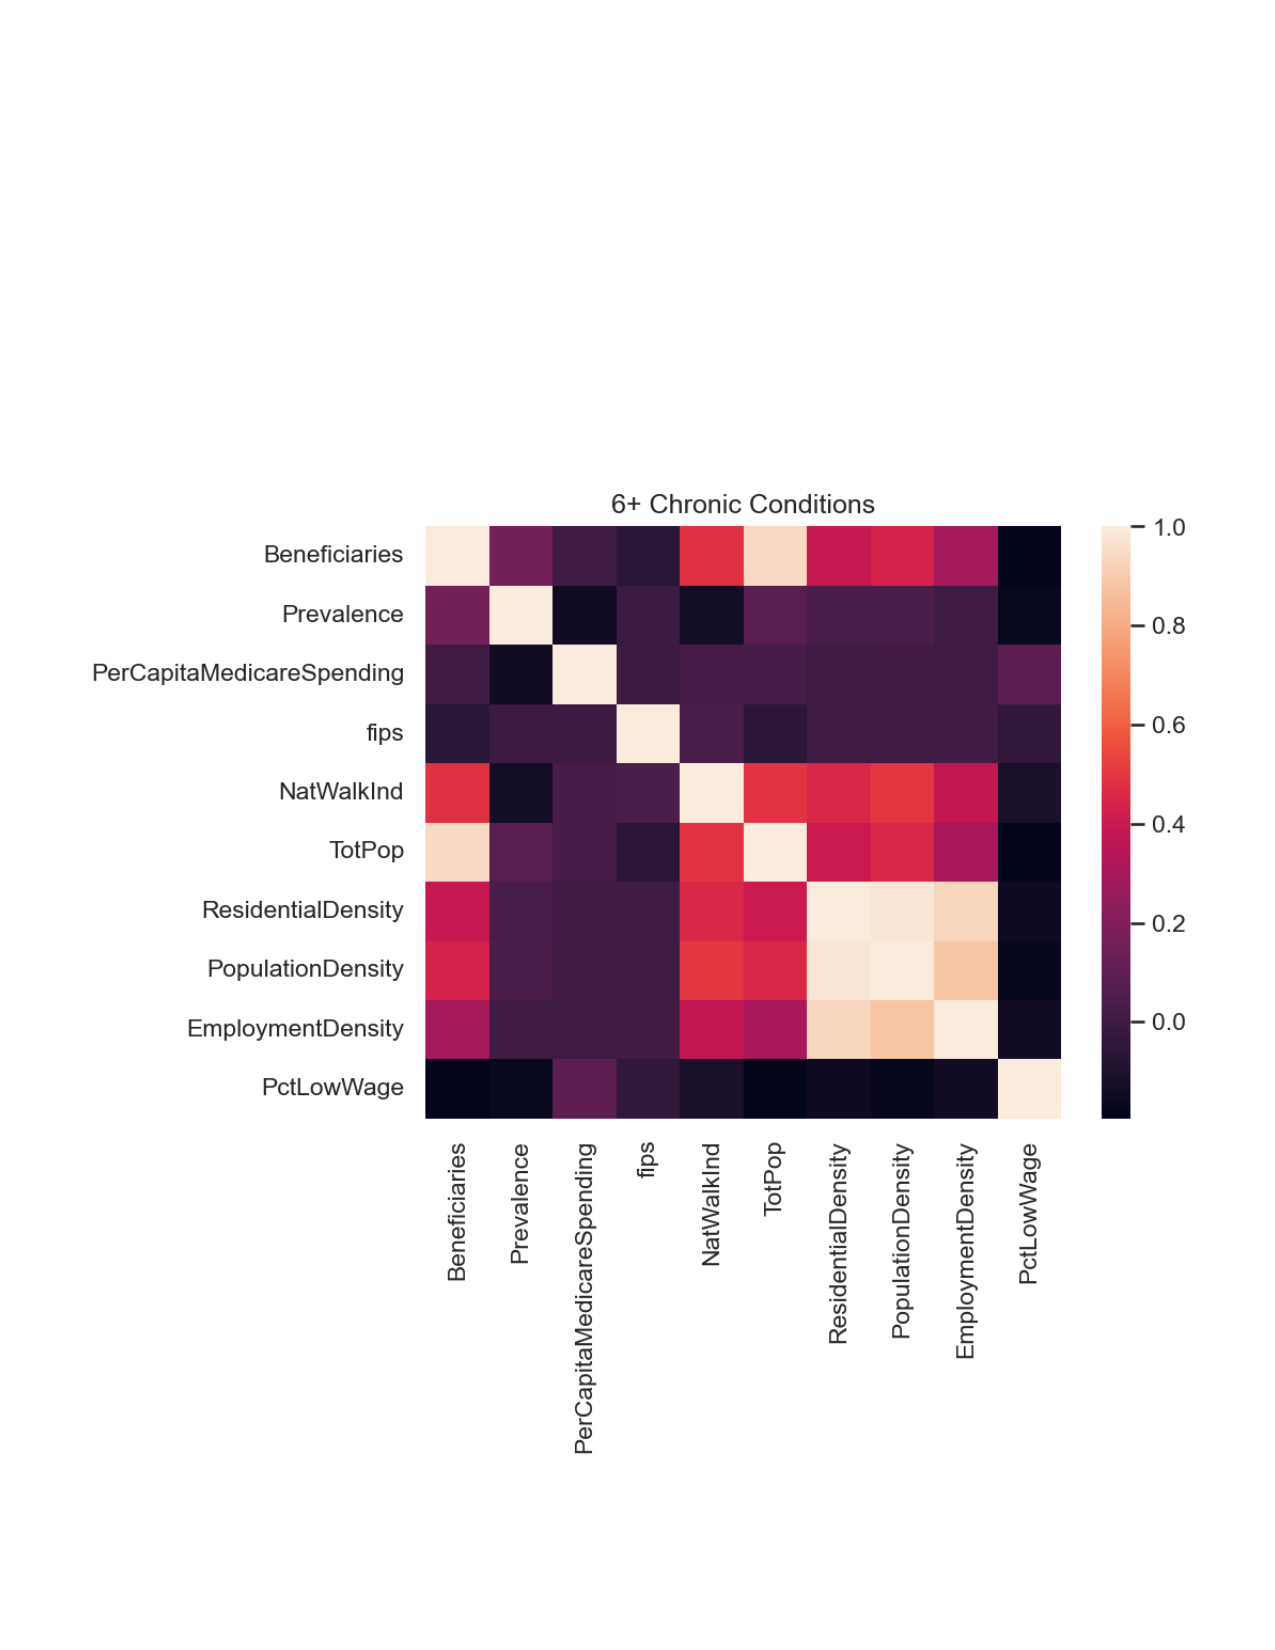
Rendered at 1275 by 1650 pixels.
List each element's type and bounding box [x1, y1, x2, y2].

picture [75, 478, 1200, 1469]
